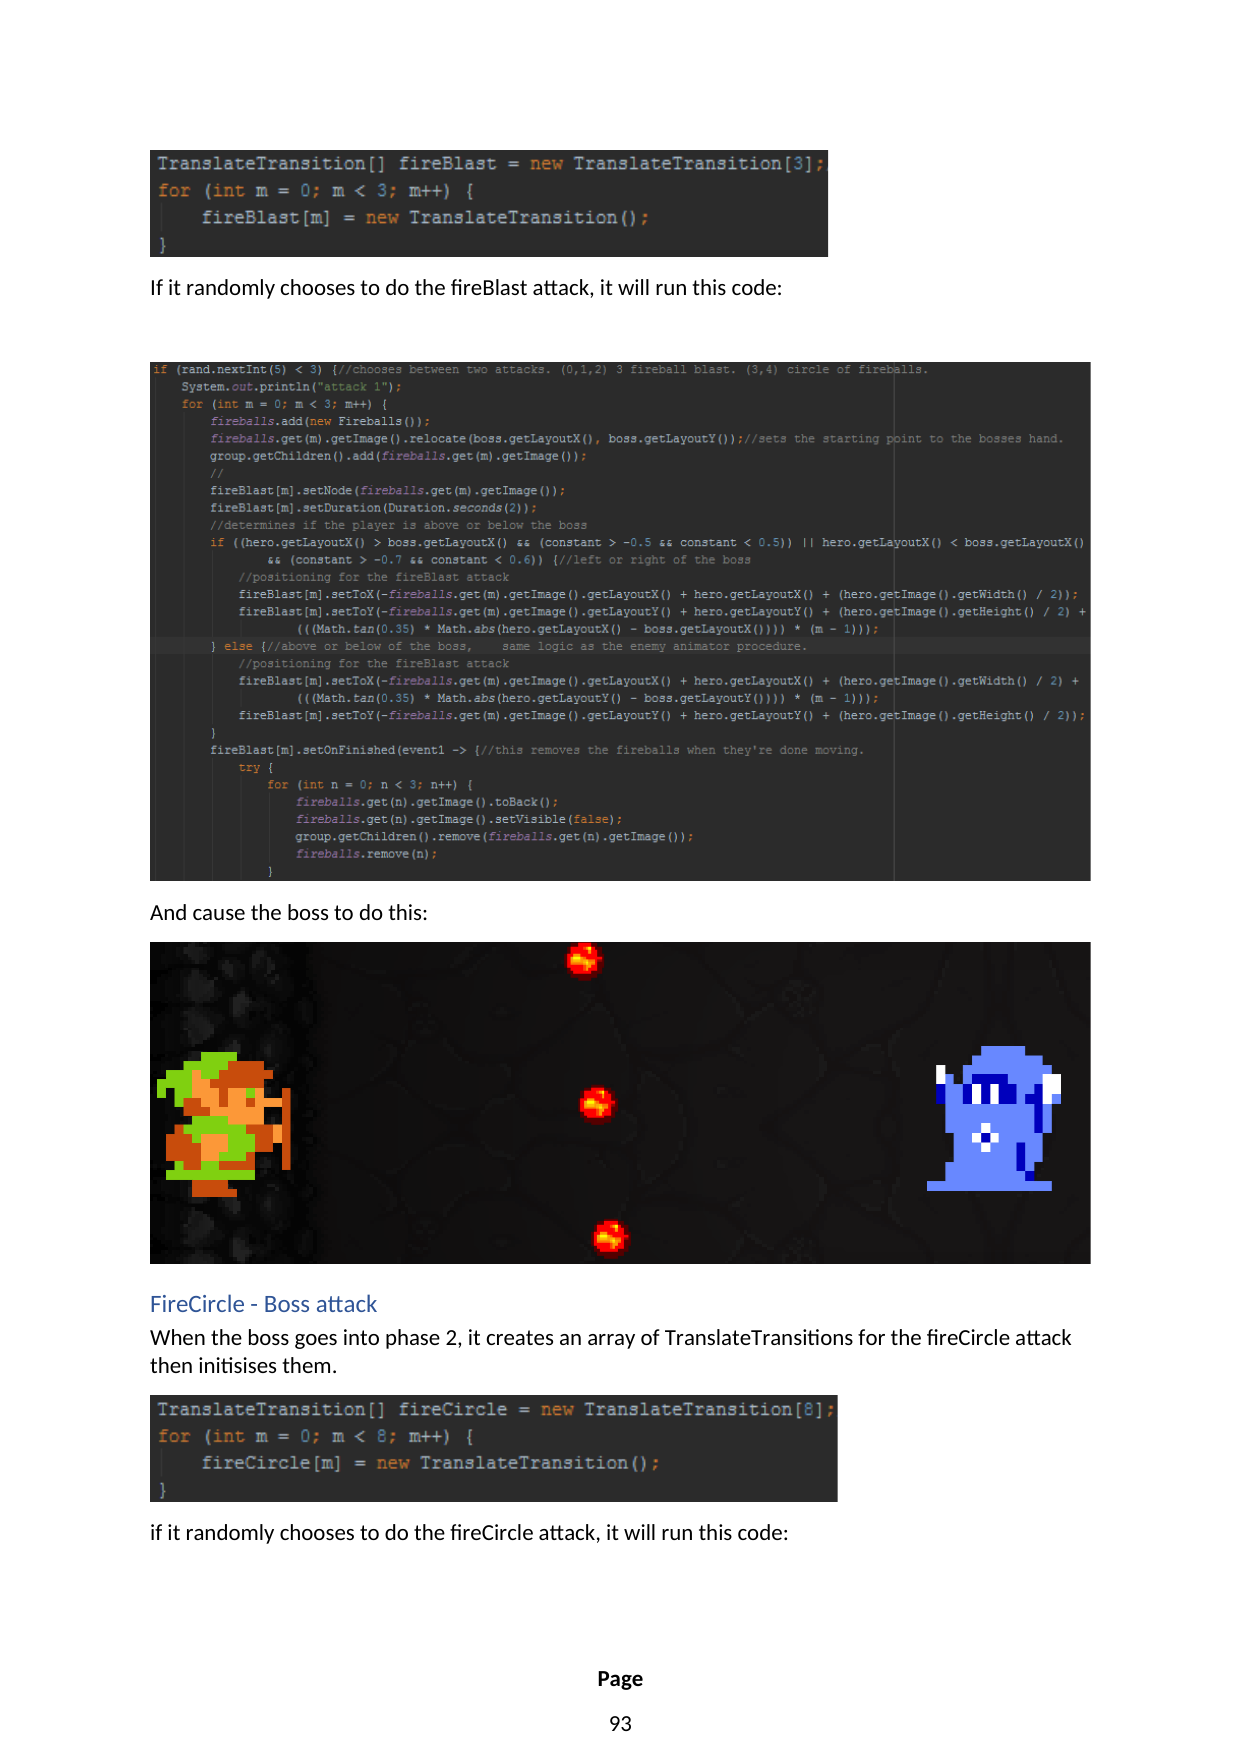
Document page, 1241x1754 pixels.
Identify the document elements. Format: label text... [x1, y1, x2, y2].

text And cause the boss to do this: [150, 898, 1090, 926]
picture [150, 150, 829, 257]
text if it randomly chooses to do the fireCircle attack, it will run this code: [150, 1518, 1090, 1547]
picture [150, 942, 1091, 1264]
picture [150, 1395, 838, 1502]
subtitle FireCircle - Boss attack [150, 1288, 1090, 1319]
text If it randomly chooses to do the fireBlast attack, it will run this code: [150, 273, 1090, 301]
picture [150, 362, 1091, 881]
text When the boss goes into phase 2, it creates an array of TranslateTransitions for the fireCircle attack then initisises them. [150, 1323, 1090, 1379]
